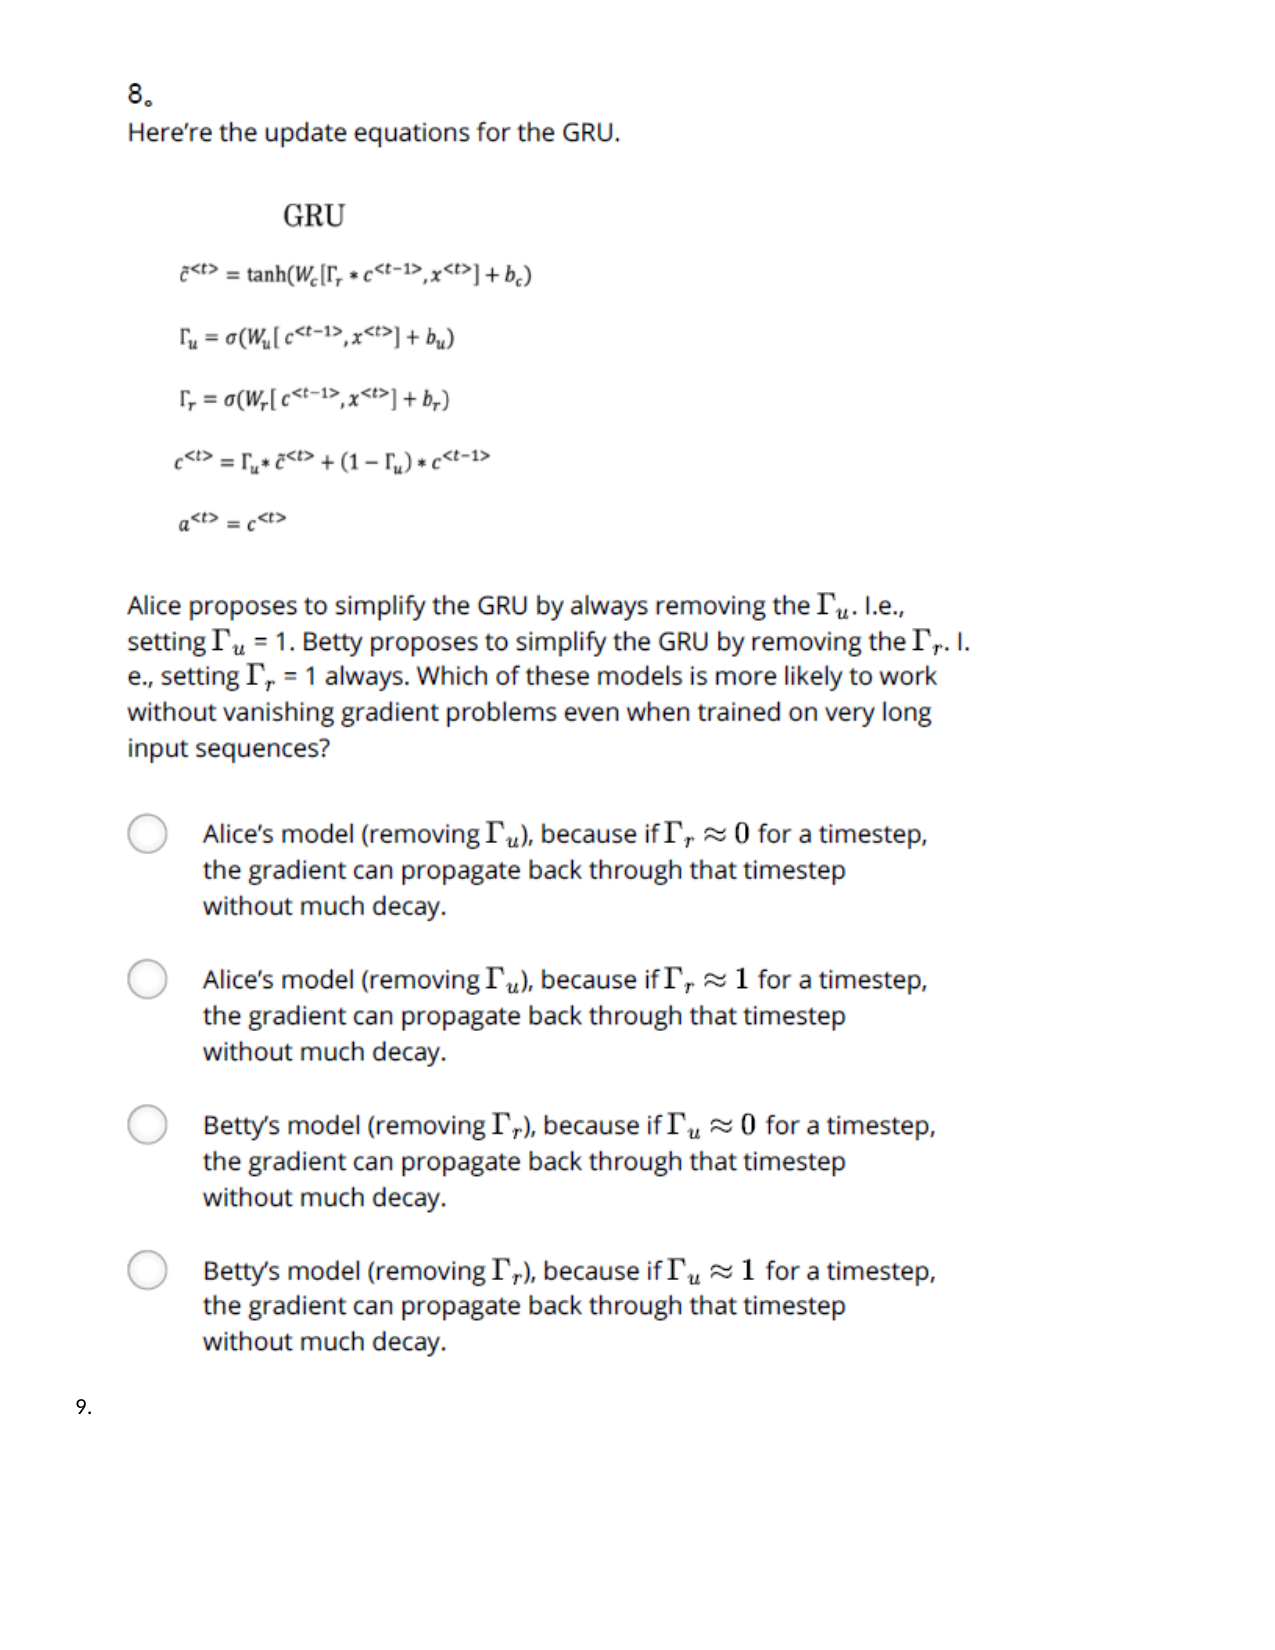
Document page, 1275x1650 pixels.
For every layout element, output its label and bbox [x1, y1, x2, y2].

picture [112, 797, 963, 1374]
picture [112, 75, 986, 779]
